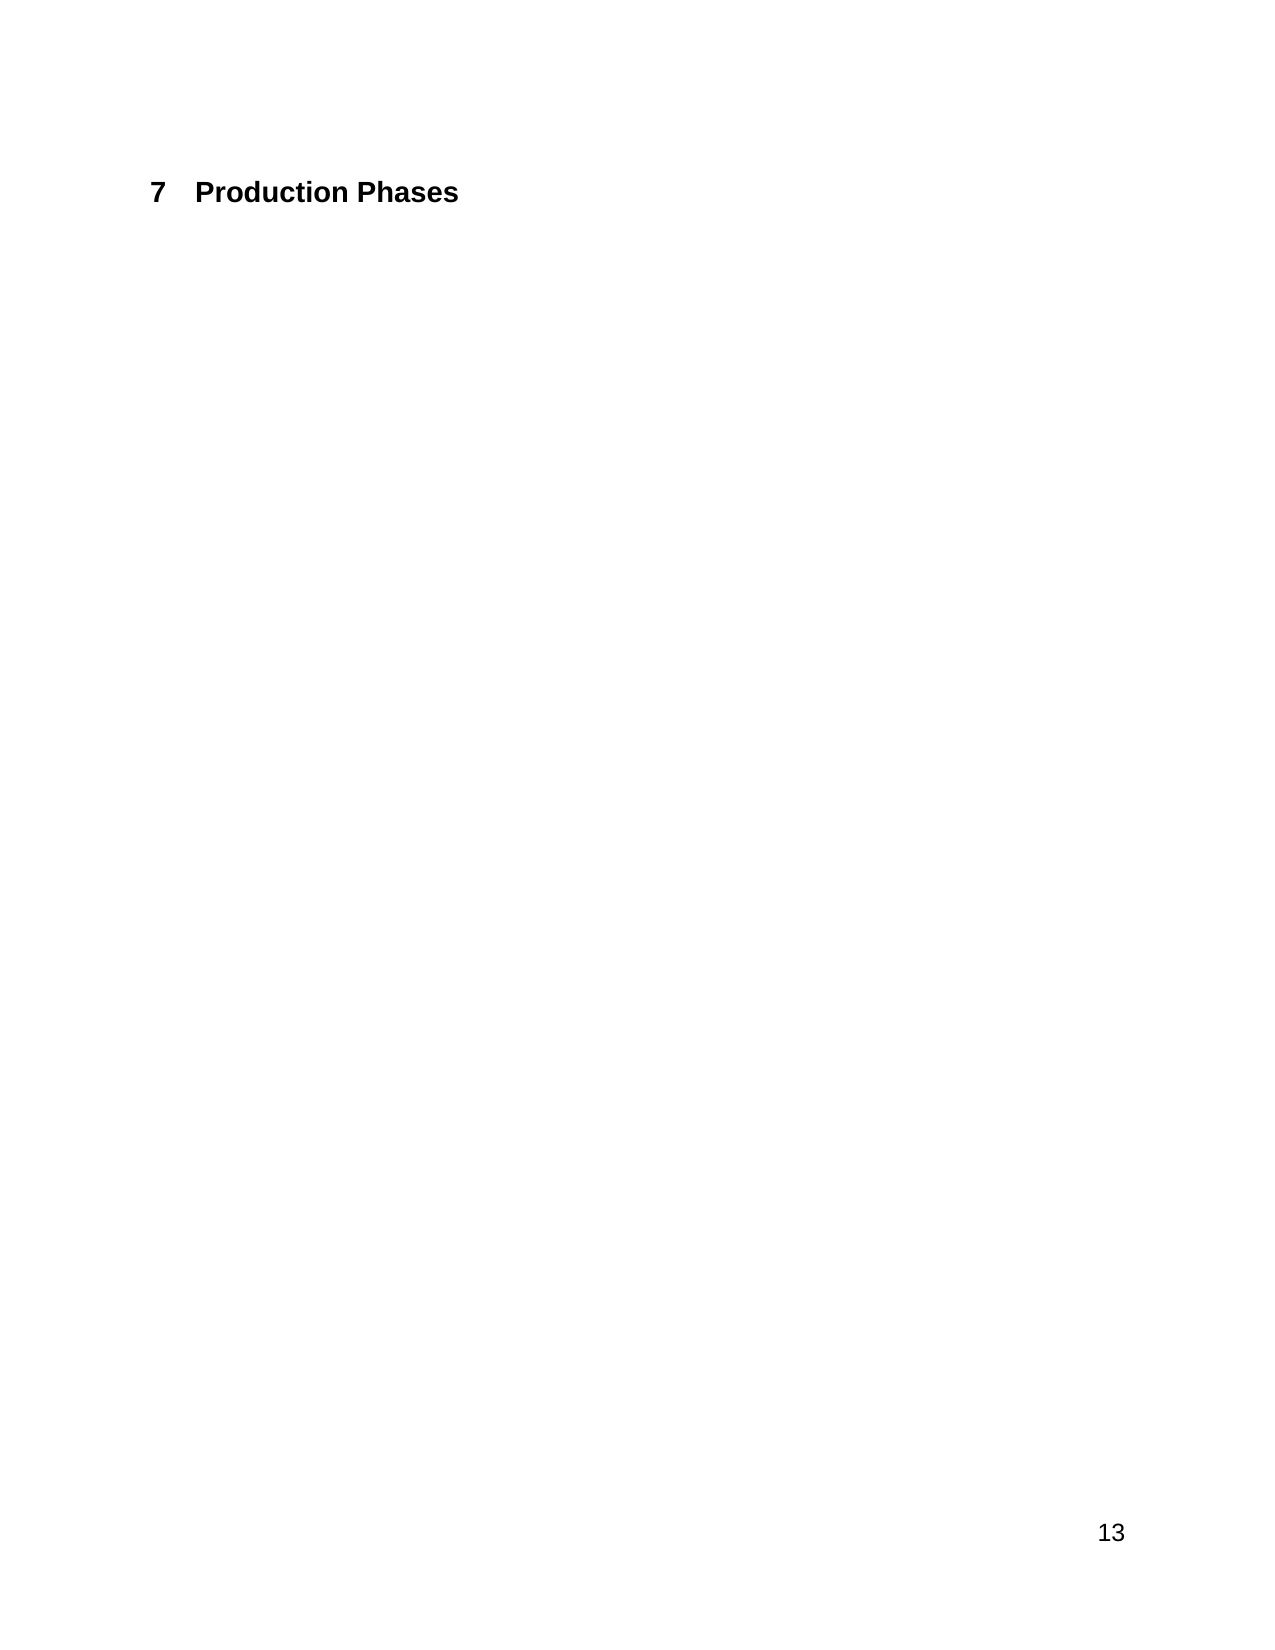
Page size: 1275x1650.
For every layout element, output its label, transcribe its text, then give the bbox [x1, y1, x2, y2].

subtitle Production Phases [150, 175, 1125, 208]
